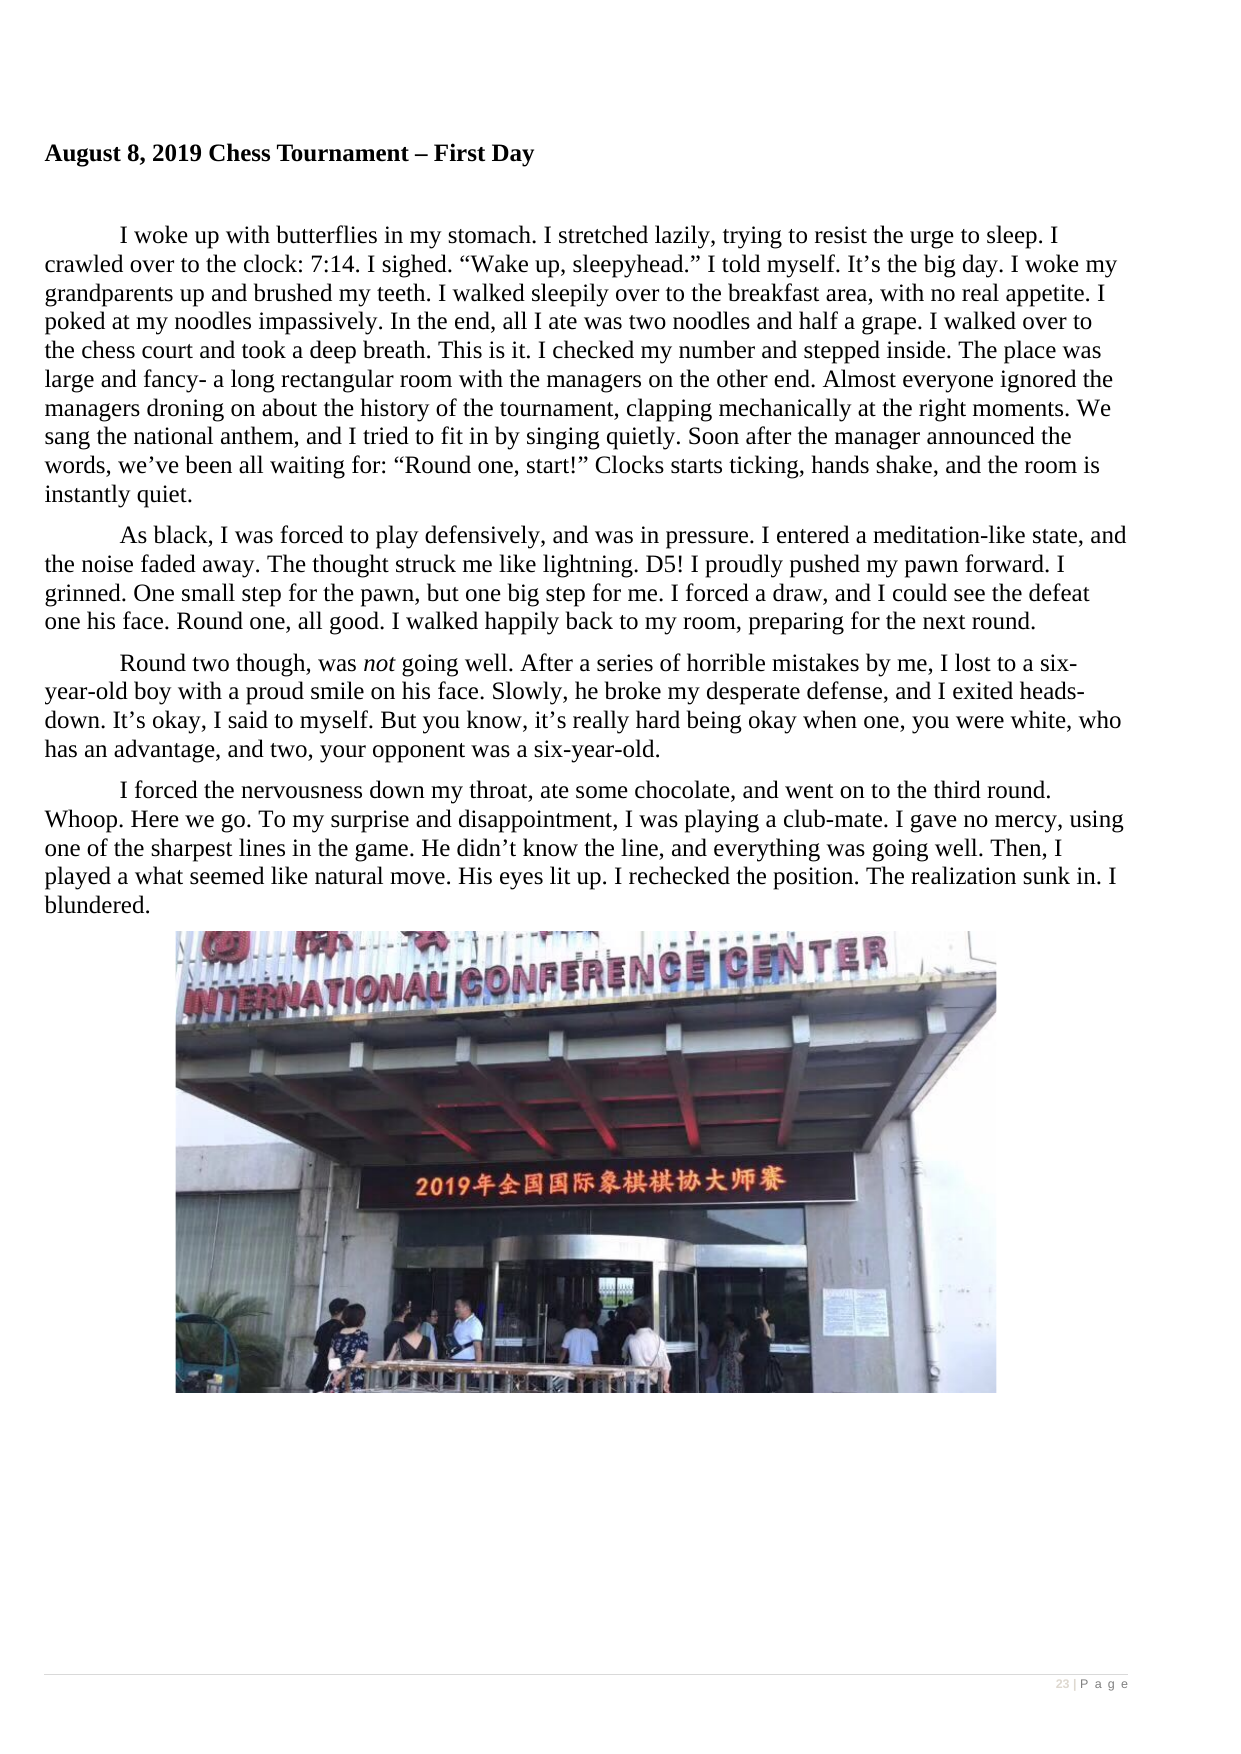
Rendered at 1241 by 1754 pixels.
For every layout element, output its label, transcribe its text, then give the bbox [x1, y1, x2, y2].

text Round two though, was not going well. After a series of horrible mistakes by me, I lost to a six-year-old boy with a proud smile on his face. Slowly, he broke my desperate defense, and I exited heads-down. It’s okay, I said to myself. But you know, it’s really hard being okay when one, you were white, who has an advantage, and two, your opponent was a six-year-old. [44, 648, 1128, 763]
subtitle August 8, 2019 Chess Tournament – First Day [44, 128, 1128, 170]
text As black, I was forced to play defensively, and was in pressure. I entered a meditation-like state, and the noise faded away. The thought struck me like lightning. D5! I proudly pushed my pawn forward. I grinned. One small step for the pawn, but one big step for me. I forced a draw, and I could see the defeat one his face. Round one, all good. I walked happily back to my room, preparing for the next round. [44, 520, 1128, 635]
text I woke up with butterflies in my stomach. I stretched lazily, trying to resist the urge to sleep. I crawled over to the clock: 7:14. I sighed. “Wake up, sleepyhead.” I told myself. It’s the big day. I woke my grandparents up and brushed my teeth. I walked sleepily over to the breakfast area, with no real appetite. I poked at my noodles impassively. In the end, all I ate was two noodles and half a grape. I walked over to the chess court and took a deep breath. This is it. I checked my number and stepped inside. The place was large and fancy- a long rectangular room with the managers on the other end. Almost everyone ignored the managers droning on about the history of the tournament, clapping mechanically at the right moments. We sang the national anthem, and I tried to fit in by singing quietly. Soon after the manager announced the words, we’ve been all waiting for: “Round one, start!” Clocks starts ticking, hands shake, and the room is instantly quiet. [44, 220, 1128, 508]
picture [175, 931, 997, 1393]
text I forced the nervousness down my throat, ate some chocolate, and went on to the third round. Whoop. Here we go. To my surprise and disappointment, I was playing a club-mate. I gave no mercy, using one of the sharpest lines in the game. He didn’t know the line, and everything was going well. Then, I played a what seemed like natural move. His eyes lit up. I rechecked the position. The realization sunk in. I blundered. [44, 775, 1128, 919]
